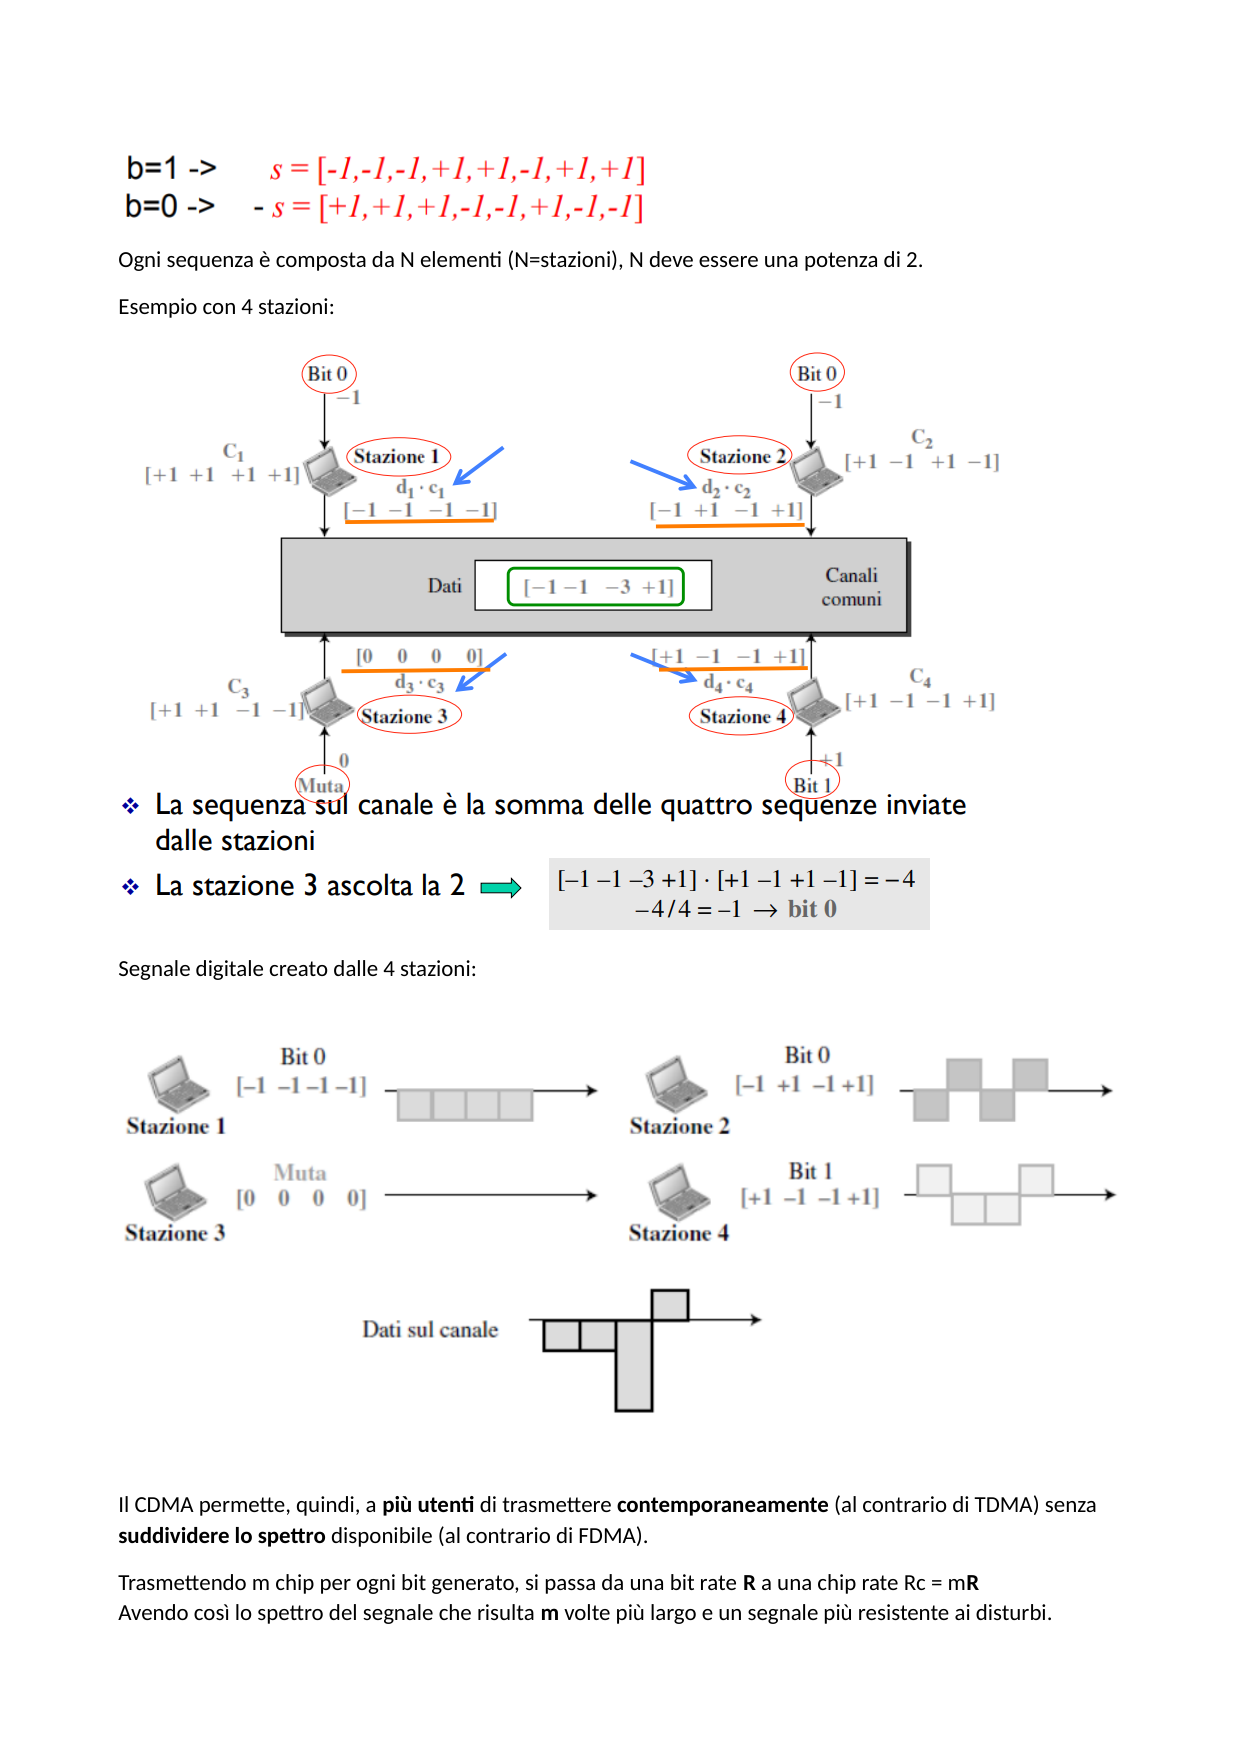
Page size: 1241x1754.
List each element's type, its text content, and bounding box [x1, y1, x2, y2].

text Trasmettendo m chip per ogni bit generato, si passa da una bit rate R a una chip rate Rc = mR Avendo così lo spettro del segnale che risulta m volte più largo e un segnale più resistente ai disturbi. [118, 1568, 1122, 1626]
text Il CDMA permette, quindi, a più utenti di trasmettere contemporaneamente (al contrario di TDMA) senza suddividere lo spettro disponibile (al contrario di FDMA). [118, 1491, 1122, 1549]
text Esempio con 4 stazioni: [118, 292, 1122, 320]
text Segnale digitale creato dalle 4 stazioni: [118, 954, 1122, 982]
text Ogni sequenza è composta da N elementi (N=stazioni), N deve essere una potenza di 2. [118, 246, 1122, 273]
picture [118, 147, 649, 227]
picture [118, 339, 1027, 936]
picture [118, 1001, 1123, 1425]
